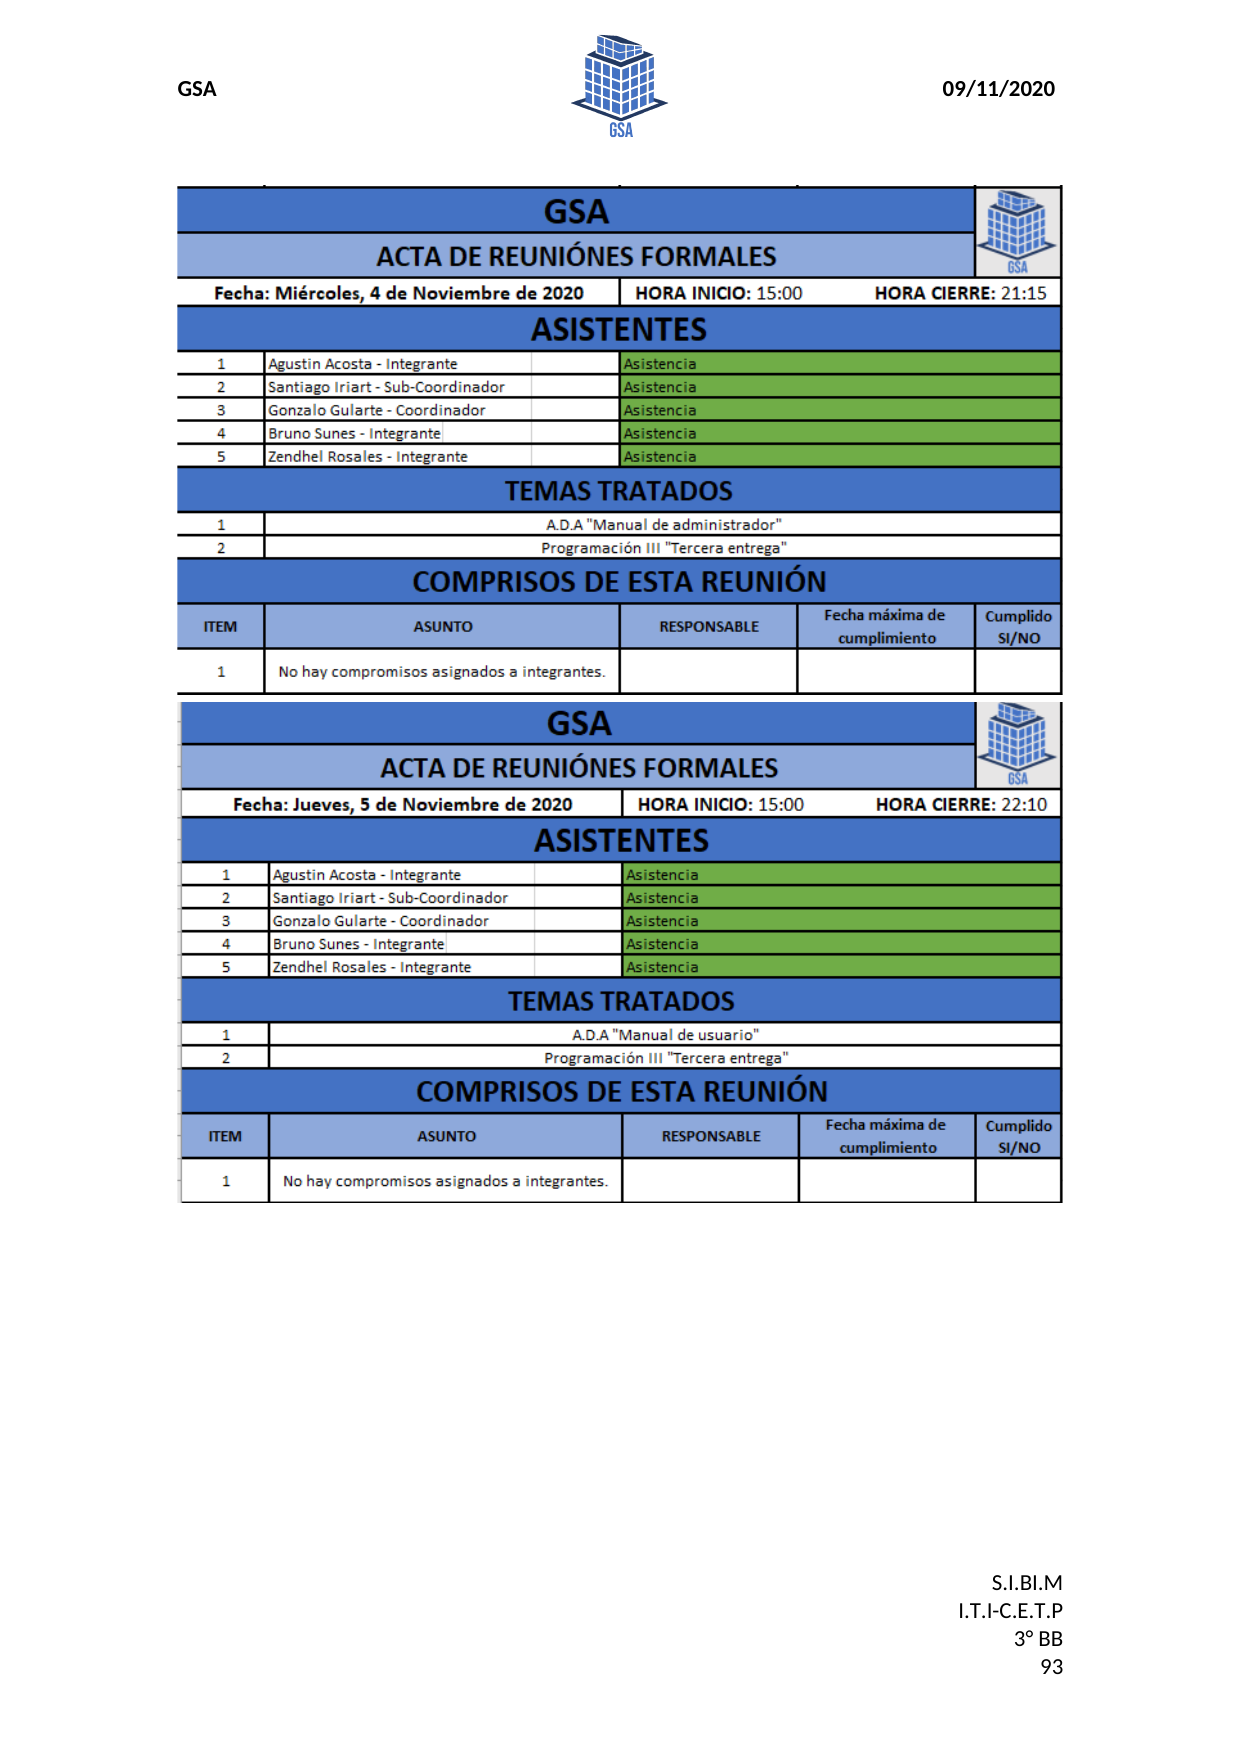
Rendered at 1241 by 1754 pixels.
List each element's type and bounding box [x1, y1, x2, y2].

picture [177, 702, 1063, 1203]
picture [568, 34, 672, 138]
picture [177, 185, 1063, 695]
